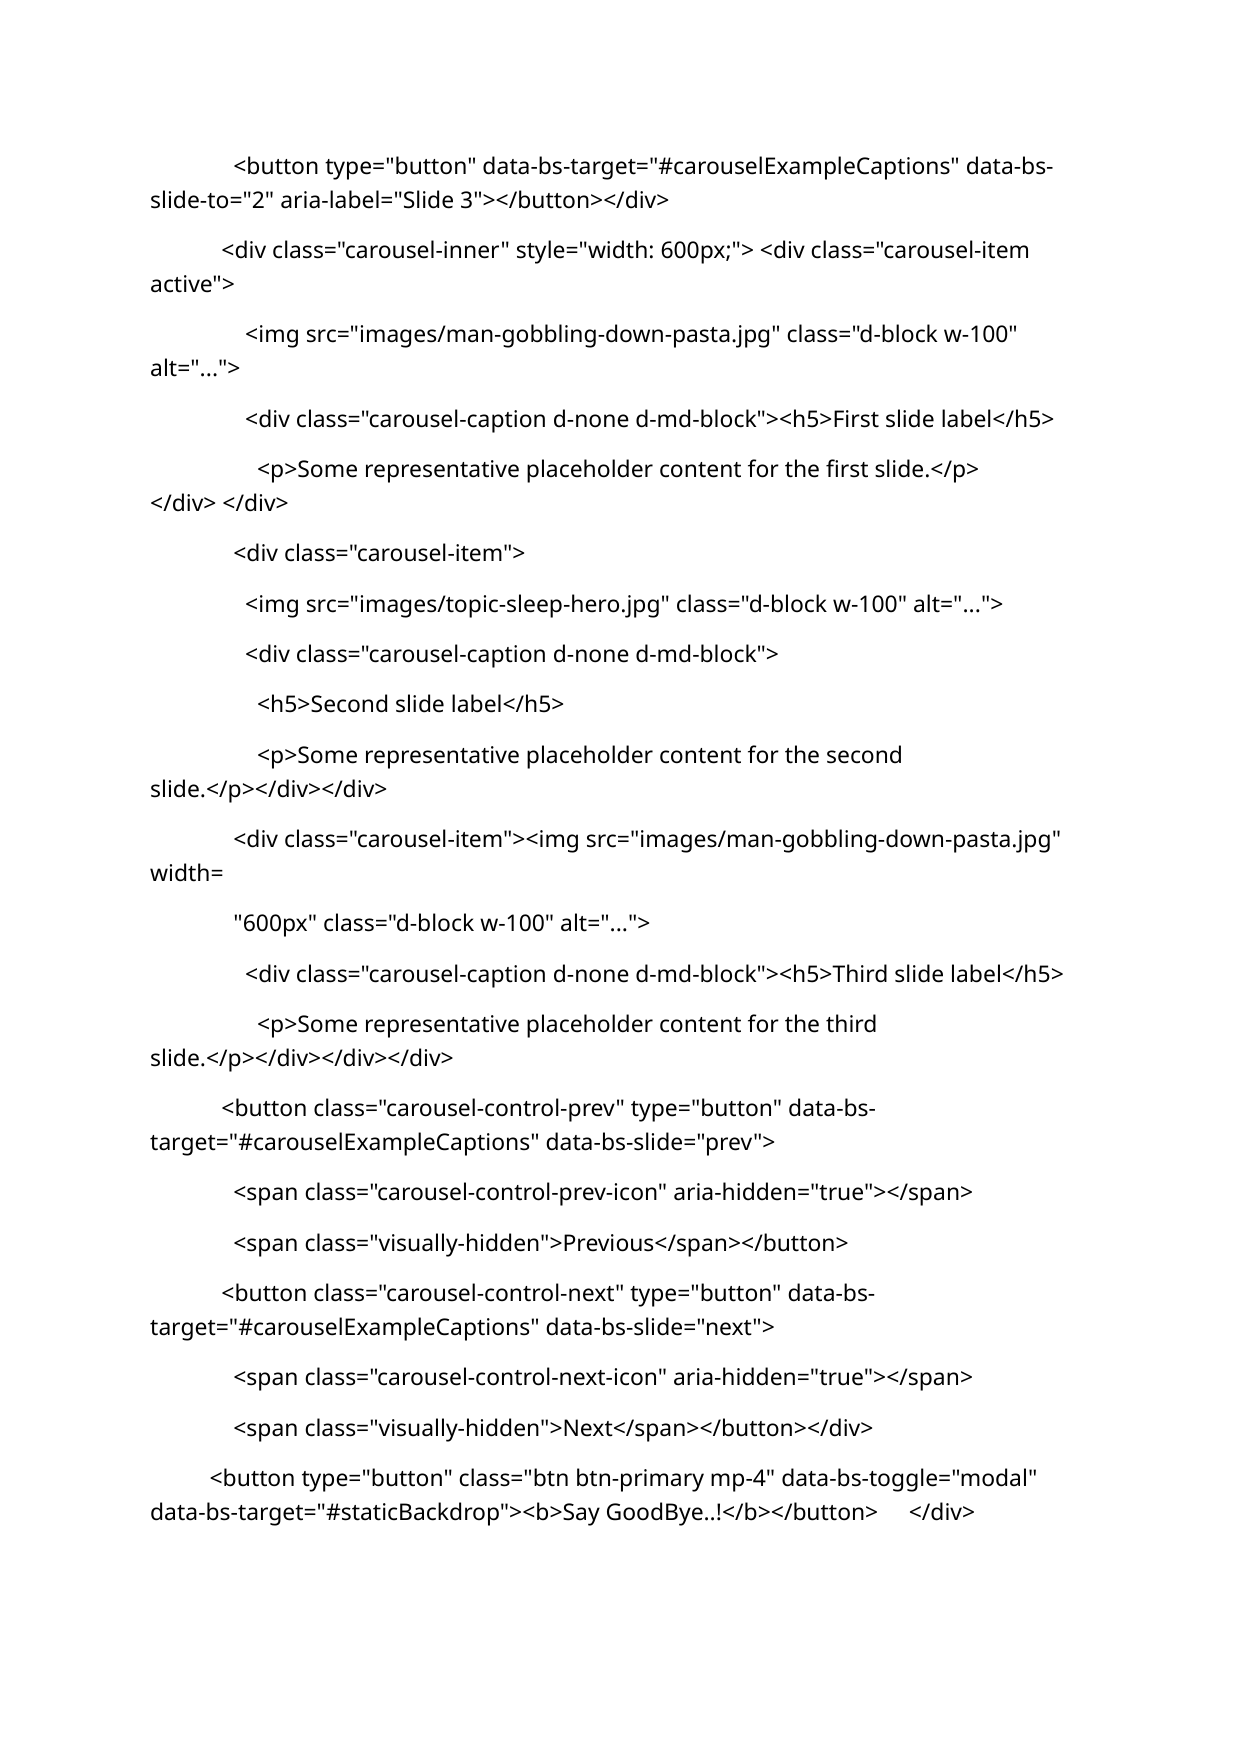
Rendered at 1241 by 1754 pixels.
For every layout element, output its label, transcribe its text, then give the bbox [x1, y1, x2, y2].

text <div class="carousel-item"> [150, 537, 1090, 568]
text <h5>Second slide label</h5> [150, 688, 1090, 719]
text <span class="visually-hidden">Previous</span></button> [150, 1227, 1090, 1258]
text <p>Some representative placeholder content for the first slide.</p> </div> </div> [150, 453, 1090, 518]
text <div class="carousel-caption d-none d-md-block"><h5>First slide label</h5> [150, 402, 1090, 434]
text <button type="button" data-bs-target="#carouselExampleCaptions" data-bs-slide-to="2" aria-label="Slide 3"></button></div> [150, 150, 1090, 215]
text <div class="carousel-caption d-none d-md-block"> [150, 638, 1090, 669]
text <div class="carousel-caption d-none d-md-block"><h5>Third slide label</h5> [150, 957, 1090, 989]
text <button class="carousel-control-prev" type="button" data-bs-target="#carouselExampleCaptions" data-bs-slide="prev"> [150, 1092, 1090, 1157]
text <button class="carousel-control-next" type="button" data-bs-target="#carouselExampleCaptions" data-bs-slide="next"> [150, 1277, 1090, 1342]
text <span class="carousel-control-prev-icon" aria-hidden="true"></span> [150, 1176, 1090, 1207]
text <p>Some representative placeholder content for the third slide.</p></div></div></div> [150, 1008, 1090, 1073]
text <div class="carousel-inner" style="width: 600px;"> <div class="carousel-item active"> [150, 234, 1090, 299]
text <div class="carousel-item"><img src="images/man-gobbling-down-pasta.jpg" width= [150, 823, 1090, 888]
text <button type="button" class="btn btn-primary mp-4" data-bs-toggle="modal" data-bs-target="#staticBackdrop"><b>Say GoodBye..!</b></button> </div> [150, 1462, 1090, 1527]
text <p>Some representative placeholder content for the second slide.</p></div></div> [150, 739, 1090, 804]
text <span class="carousel-control-next-icon" aria-hidden="true"></span> [150, 1361, 1090, 1392]
text <img src="images/topic-sleep-hero.jpg" class="d-block w-100" alt="..."> [150, 587, 1090, 619]
text <span class="visually-hidden">Next</span></button></div> [150, 1412, 1090, 1443]
text <img src="images/man-gobbling-down-pasta.jpg" class="d-block w-100" alt="..."> [150, 318, 1090, 383]
text "600px" class="d-block w-100" alt="..."> [150, 907, 1090, 938]
